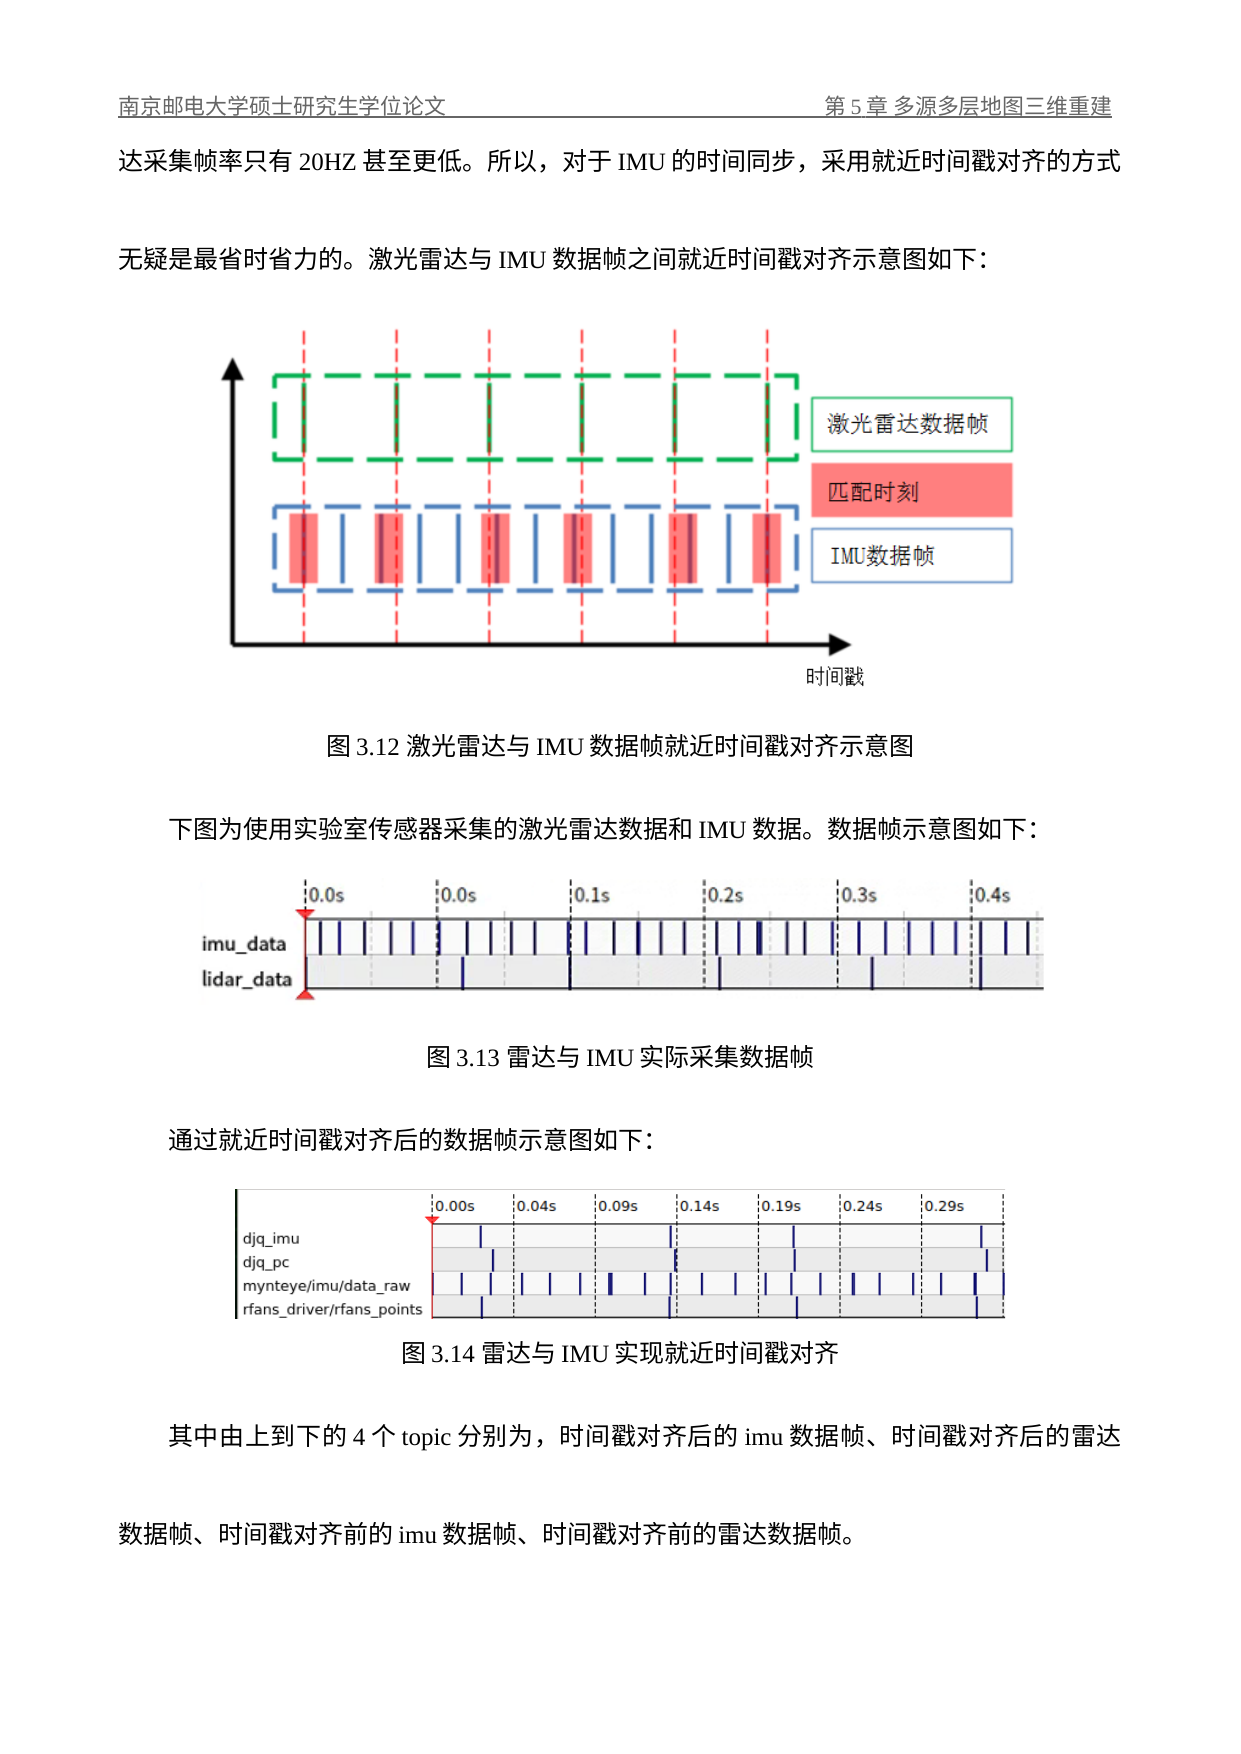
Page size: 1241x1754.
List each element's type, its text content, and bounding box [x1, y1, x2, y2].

text 图3.13 雷达与IMU实际采集数据帧 [118, 1023, 1122, 1088]
text 其中由上到下的4个topic分别为，时间戳对齐后的imu数据帧、时间戳对齐后的雷达数据帧、时间戳对齐前的imu数据帧、时间戳对齐前的雷达数据帧。 [118, 1402, 1122, 1565]
text 图3.12 激光雷达与IMU数据帧就近时间戳对齐示意图 [118, 712, 1122, 777]
picture [235, 1189, 1005, 1319]
picture [196, 878, 1044, 1005]
text 通过就近时间戳对齐后的数据帧示意图如下： [118, 1106, 1122, 1171]
text 下图为使用实验室传感器采集的激光雷达数据和IMU数据。数据帧示意图如下： [118, 795, 1122, 860]
picture [215, 307, 1025, 689]
text 图3.14 雷达与IMU实现就近时间戳对齐 [118, 1319, 1122, 1384]
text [118, 127, 1122, 290]
